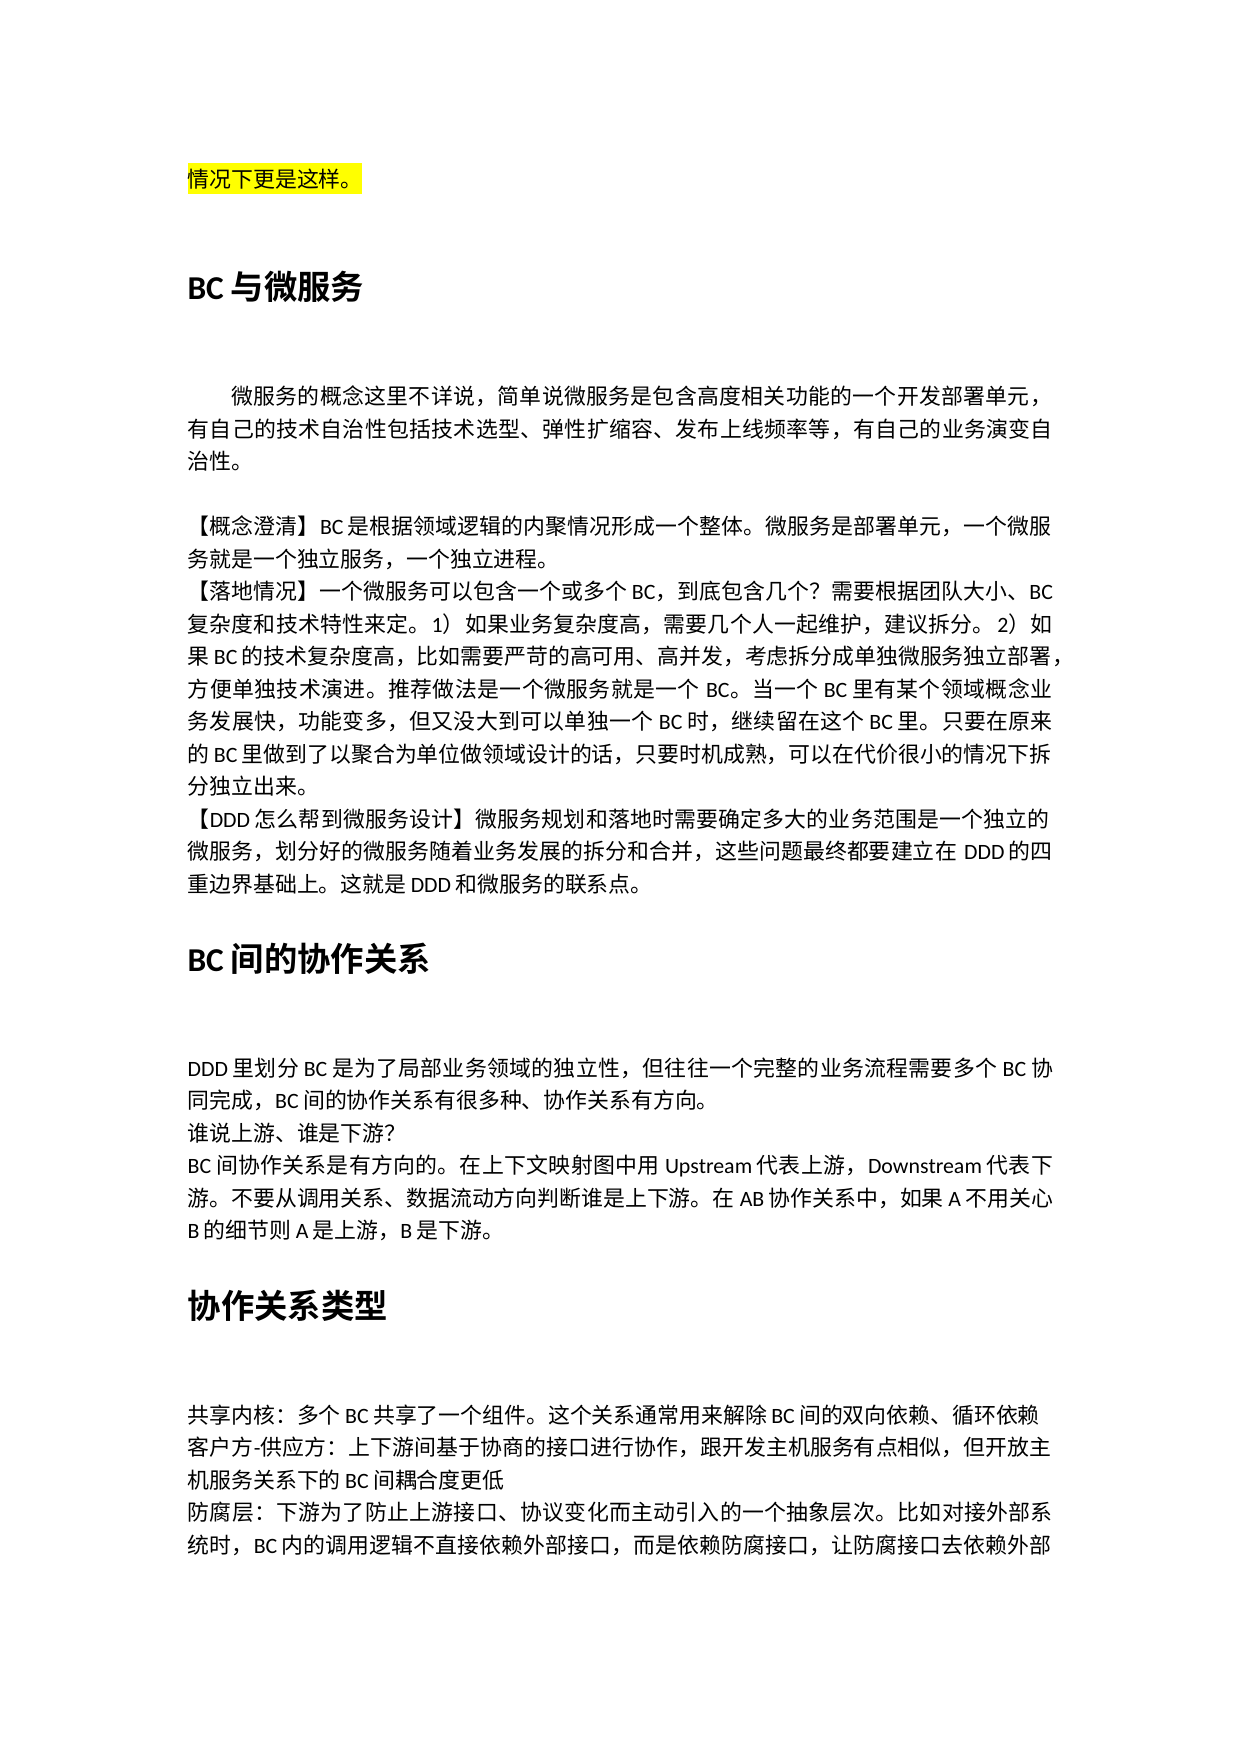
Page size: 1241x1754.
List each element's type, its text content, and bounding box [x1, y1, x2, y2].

text 客户方-供应方：上下游间基于协商的接口进行协作，跟开发主机服务有点相似，但开放主机服务关系下的BC间耦合度更低 [187, 1430, 1053, 1495]
text DDD里划分BC是为了局部业务领域的独立性，但往往一个完整的业务流程需要多个BC协同完成，BC间的协作关系有很多种、协作关系有方向。 [187, 1051, 1053, 1116]
text 微服务的概念这里不详说，简单说微服务是包含高度相关功能的一个开发部署单元，有自己的技术自治性包括技术选型、弹性扩缩容、发布上线频率等，有自己的业务演变自治性。 [187, 379, 1053, 476]
subtitle 协作关系类型 [187, 1273, 1053, 1338]
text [187, 1495, 1053, 1560]
text BC间协作关系是有方向的。在上下文映射图中用Upstream代表上游，Downstream代表下游。不要从调用关系、数据流动方向判断谁是上下游。在AB协作关系中，如果A不用关心B的细节则A是上游，B是下游。 [187, 1148, 1053, 1246]
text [187, 162, 1053, 194]
subtitle BC间的协作关系 [187, 926, 1053, 991]
text 【落地情况】一个微服务可以包含一个或多个BC，到底包含几个？需要根据团队大小、BC复杂度和技术特性来定。1）如果业务复杂度高，需要几个人一起维护，建议拆分。2）如果BC的技术复杂度高，比如需要严苛的高可用、高并发，考虑拆分成单独微服务独立部署，方便单独技术演进。推荐做法是一个微服务就是一个BC。当一个BC里有某个领域概念业务发展快，功能变多，但又没大到可以单独一个BC时，继续留在这个BC里。只要在原来的BC里做到了以聚合为单位做领域设计的话，只要时机成熟，可以在代价很小的情况下拆分独立出来。 [187, 574, 1053, 801]
text 【概念澄清】BC是根据领域逻辑的内聚情况形成一个整体。微服务是部署单元，一个微服务就是一个独立服务，一个独立进程。 [187, 509, 1053, 574]
text 【DDD怎么帮到微服务设计】微服务规划和落地时需要确定多大的业务范围是一个独立的微服务，划分好的微服务随着业务发展的拆分和合并，这些问题最终都要建立在DDD的四重边界基础上。这就是DDD和微服务的联系点。 [187, 801, 1053, 899]
text 共享内核：多个BC共享了一个组件。这个关系通常用来解除BC间的双向依赖、循环依赖 [187, 1397, 1053, 1430]
text 谁说上游、谁是下游？ [187, 1116, 1053, 1148]
subtitle BC与微服务 [187, 254, 1053, 319]
